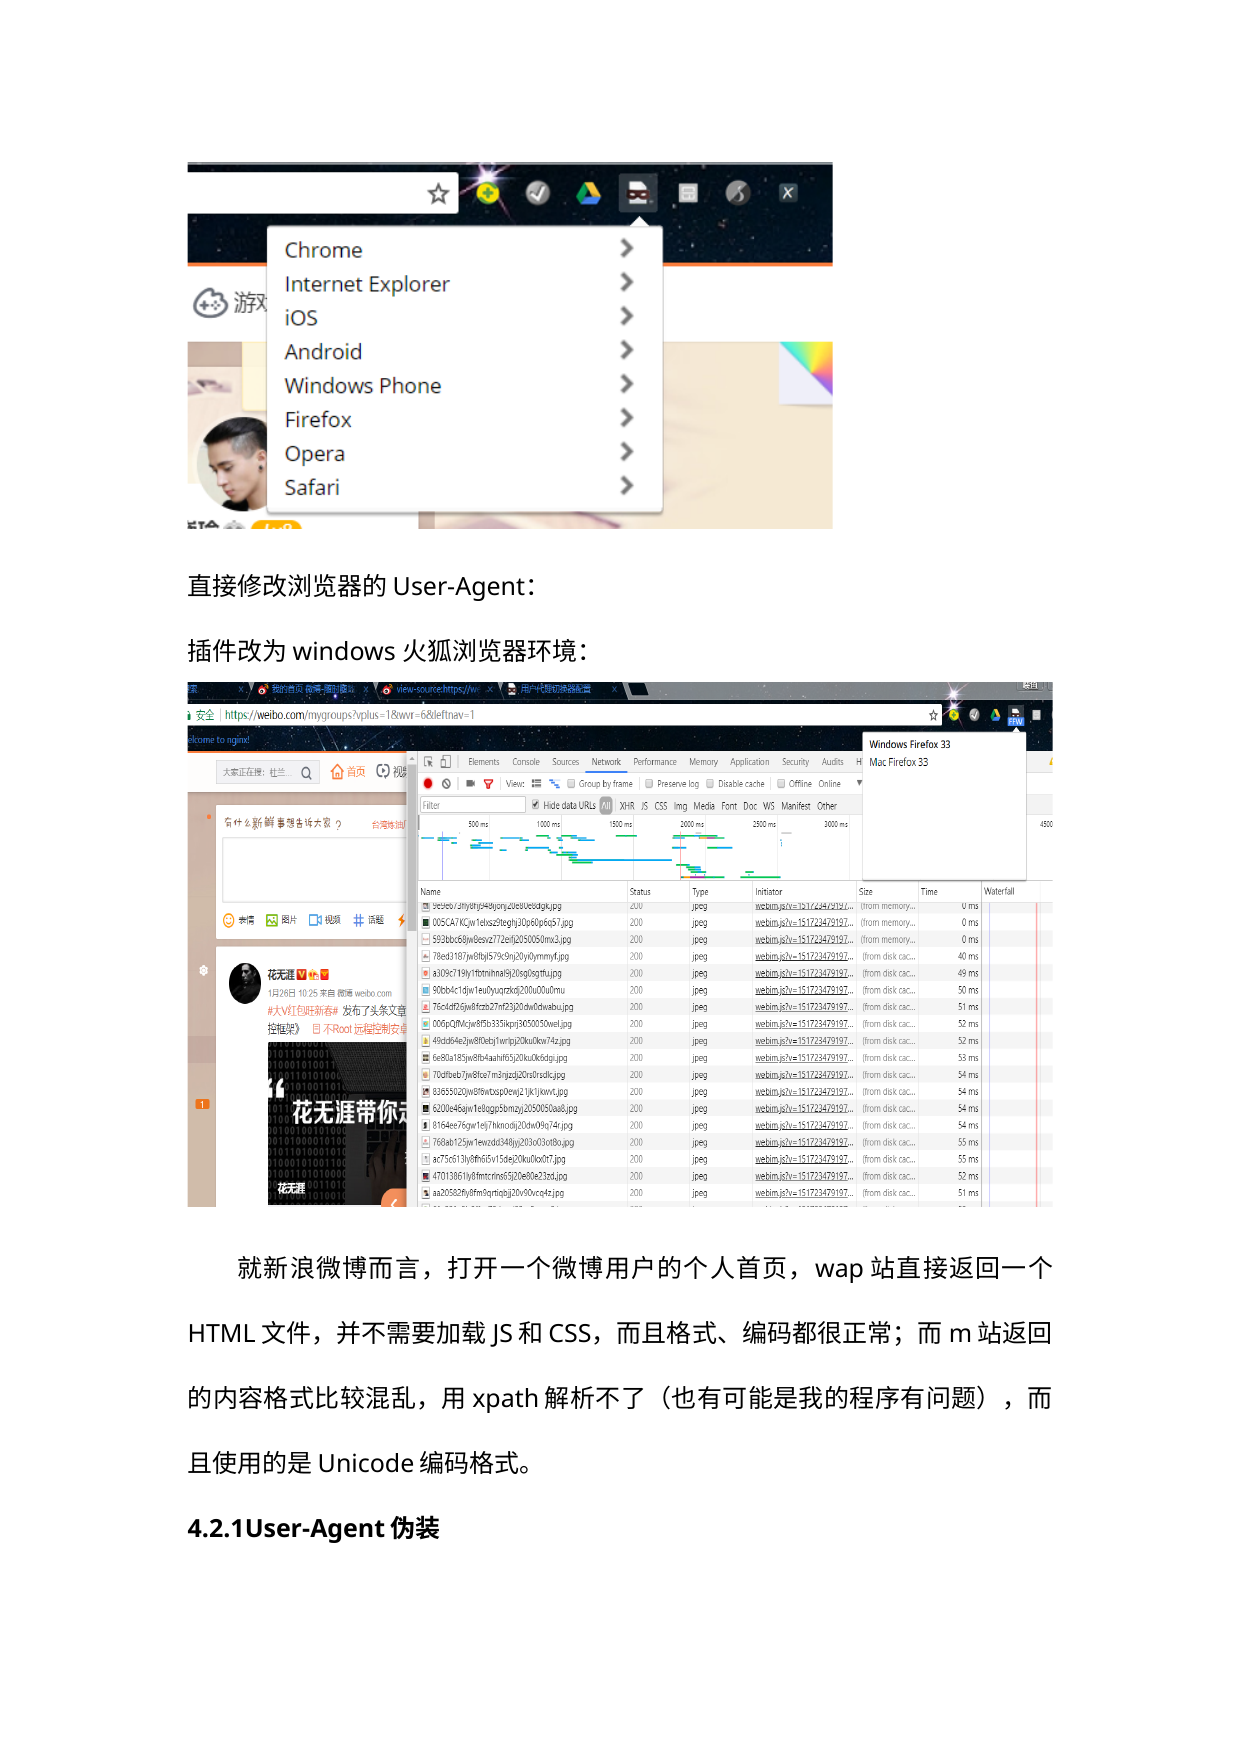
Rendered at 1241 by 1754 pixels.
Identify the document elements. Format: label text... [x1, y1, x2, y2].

text 直接修改浏览器的User-Agent： [187, 552, 1053, 617]
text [187, 162, 1053, 552]
text 插件改为windows 火狐浏览器环境： [187, 617, 1053, 682]
picture [187, 682, 1053, 1207]
text 就新浪微博而言，打开一个微博用户的个人首页，wap站直接返回一个HTML文件，并不需要加载JS和CSS，而且格式、编码都很正常；而m站返回的内容格式比较混乱，用xpath解析不了（也有可能是我的程序有问题），而且使用的是Unicode编码格式。 [187, 1234, 1053, 1494]
text 4.2.1User-Agent伪装 [187, 1494, 1053, 1559]
picture [187, 162, 833, 529]
